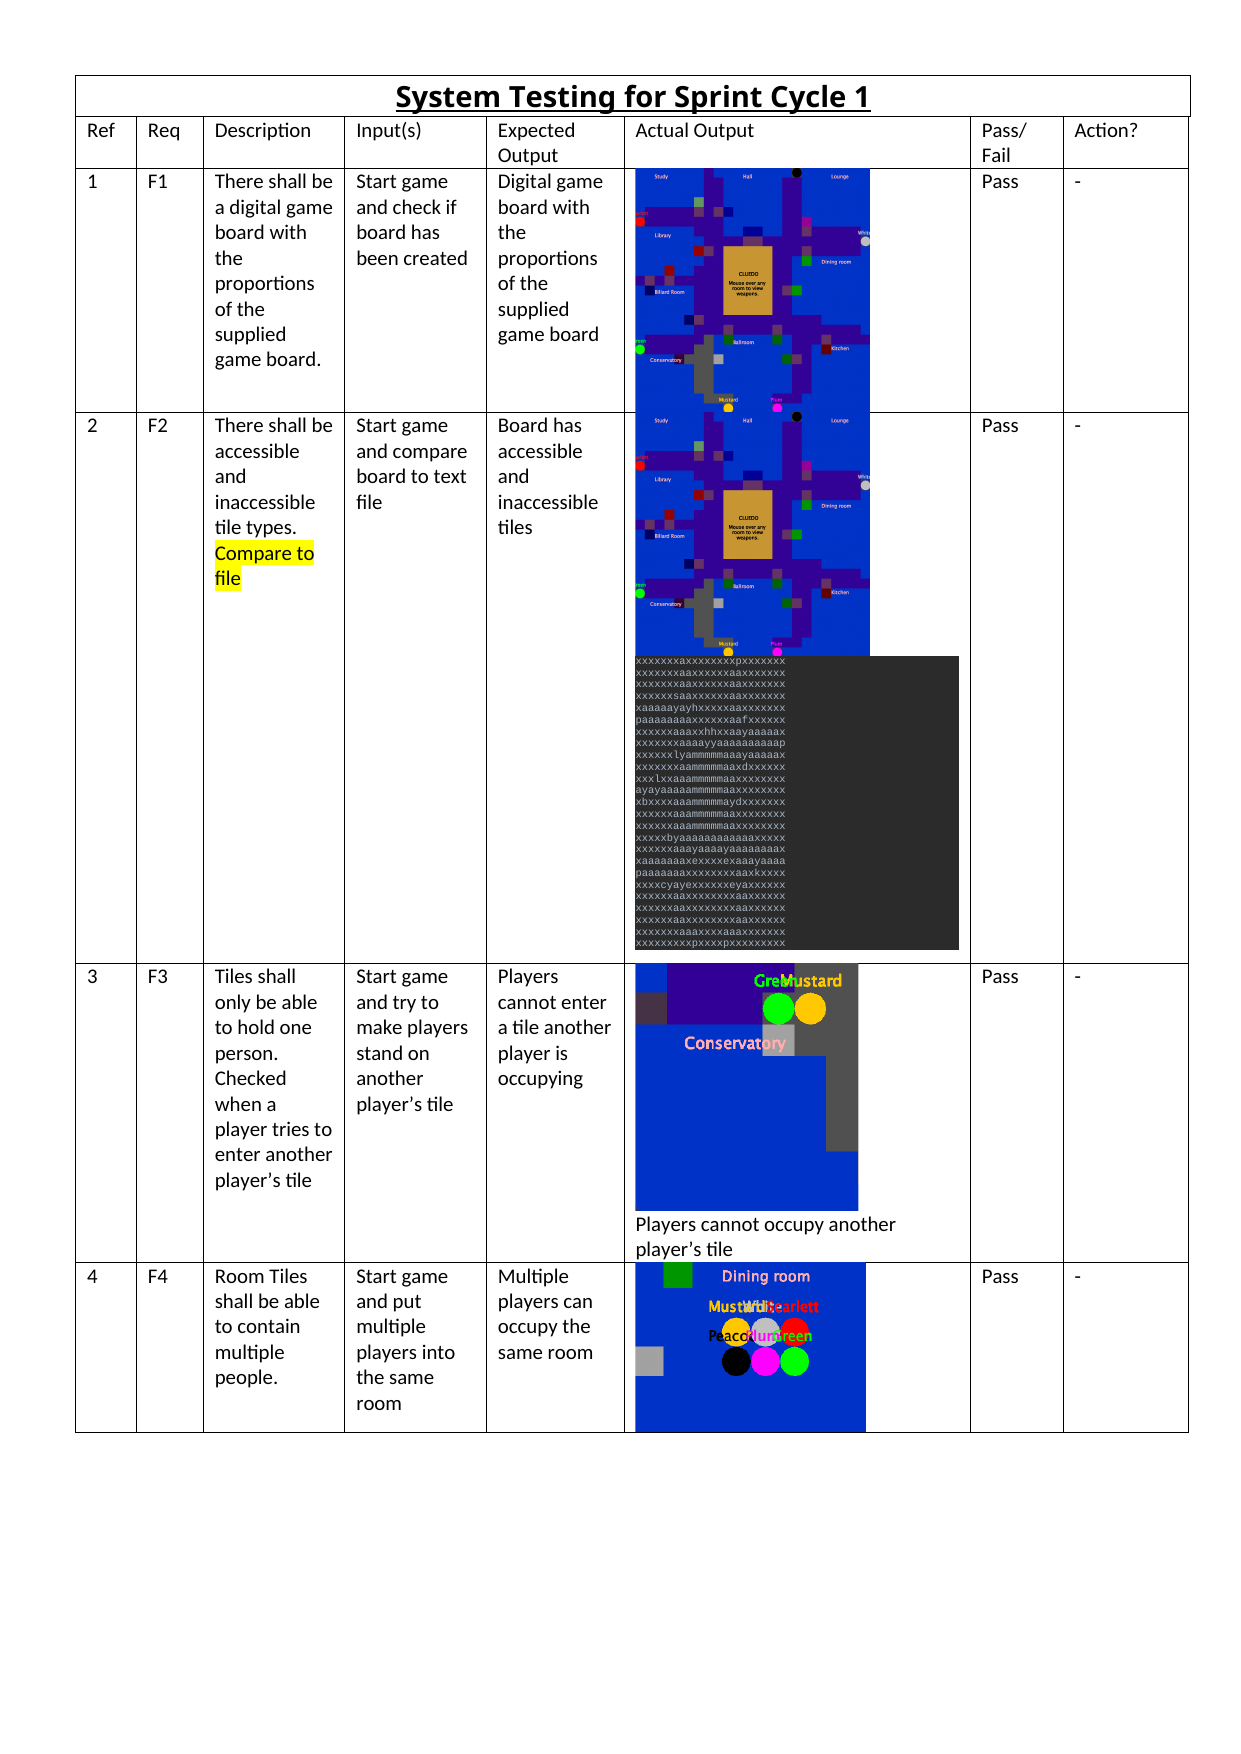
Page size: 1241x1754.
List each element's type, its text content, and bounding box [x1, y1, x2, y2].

table_cell Players cannot occupy another player’s tile [625, 964, 970, 1262]
table_cell [625, 1263, 635, 1432]
table_cell Req [137, 117, 203, 168]
table_cell 1 [76, 169, 136, 412]
table_cell - [1064, 1263, 1188, 1432]
table_cell Room Tiles shall be able to contain multiple people. [204, 1263, 344, 1432]
table_cell Start game and try to make players stand on another player’s tile [345, 964, 486, 1262]
table_cell Digital game board with the proportions of the supplied game board [487, 169, 624, 412]
table_cell 2 [76, 413, 136, 963]
table_cell Pass [971, 964, 1063, 1262]
table_cell xxxxxxxaxxxxxxxxpxxxxxxx xxxxxxxaaxxxxxxaaxxxxxxx xxxxxxxaaxxxxxxaaxxxxxxx xxxxxxsaaxxxxxxaaxxxxxxx xaaaaayayhxxxxxaaxxxxxxx paaaaaaaaxxxxxxaafxxxxxx xxxxxxaaaxxhhxxaayaaaaax xxxxxxxaaaayyaaaaaaaaaap xxxxxxlyammmmmaaayaaaaax xxxxxxxaammmmmaaxdxxxxxx xxxlxxaaammmmmaaxxxxxxxx ayayaaaaammmmmaaxxxxxxxx xbxxxxaaammmmmaydxxxxxxx xxxxxxaaammmmmaaxxxxxxxx xxxxxxaaammmmmaaxxxxxxxx xxxxxbyaaaaaaaaaaaaxxxxx xxxxxxaaayaaaayaaaaaaaax xaaaaaaaxexxxxexaaayaaaa paaaaaaaxxxxxxxxaaxkxxxx xxxxcyayexxxxxxeyaxxxxxx xxxxxxaaxxxxxxxxaaxxxxxx xxxxxxaaxxxxxxxxaaxxxxxx xxxxxxaaxxxxxxxxaaxxxxxx xxxxxxxaaaxxxxaaaxxxxxxx xxxxxxxxxpxxxxpxxxxxxxxx [625, 413, 970, 963]
picture [635, 1262, 866, 1432]
table_cell 4 [76, 1263, 136, 1432]
table_cell Start game and compare board to text file [345, 413, 486, 963]
table_cell - [1064, 413, 1188, 963]
table_cell F4 [137, 1263, 203, 1432]
table_cell 3 [76, 964, 136, 1262]
table_cell Start game and check if board has been created [345, 169, 486, 412]
table_cell Multiple players can occupy the same room [487, 1263, 624, 1432]
table_cell There shall be accessible and inaccessible tile types. Compare to file [204, 413, 344, 963]
table_cell Pass [971, 1263, 1063, 1432]
table_cell F3 [137, 964, 203, 1262]
picture [635, 963, 859, 1211]
table_cell Description [204, 117, 344, 168]
table_cell Tiles shall only be able to hold one person. Checked when a player tries to enter another player’s tile [204, 964, 344, 1262]
table_cell Pass/Fail [971, 117, 1063, 168]
table_cell Start game and put multiple players into the same room [345, 1263, 486, 1432]
table_cell Ref [76, 117, 136, 168]
table_cell Input(s) [345, 117, 486, 168]
table_cell [870, 169, 970, 412]
table_cell - [1064, 169, 1188, 412]
table_cell [866, 1263, 970, 1432]
table_cell F1 [137, 169, 203, 412]
table_cell Actual Output [625, 117, 970, 168]
table_cell Action? [1064, 117, 1188, 168]
table_cell Pass [971, 169, 1063, 412]
table_cell F2 [137, 413, 203, 963]
table_cell - [1064, 964, 1188, 1262]
table_cell [625, 169, 635, 412]
table_cell Players cannot enter a tile another player is occupying [487, 964, 624, 1262]
table_cell Pass [971, 413, 1063, 963]
table_header System Testing for Sprint Cycle 1 [76, 76, 1190, 116]
table_cell Expected Output [487, 117, 624, 168]
table_cell There shall be a digital game board with the proportions of the supplied game board. [204, 169, 344, 412]
table_cell Board has accessible and inaccessible tiles [487, 413, 624, 963]
picture [635, 168, 870, 656]
